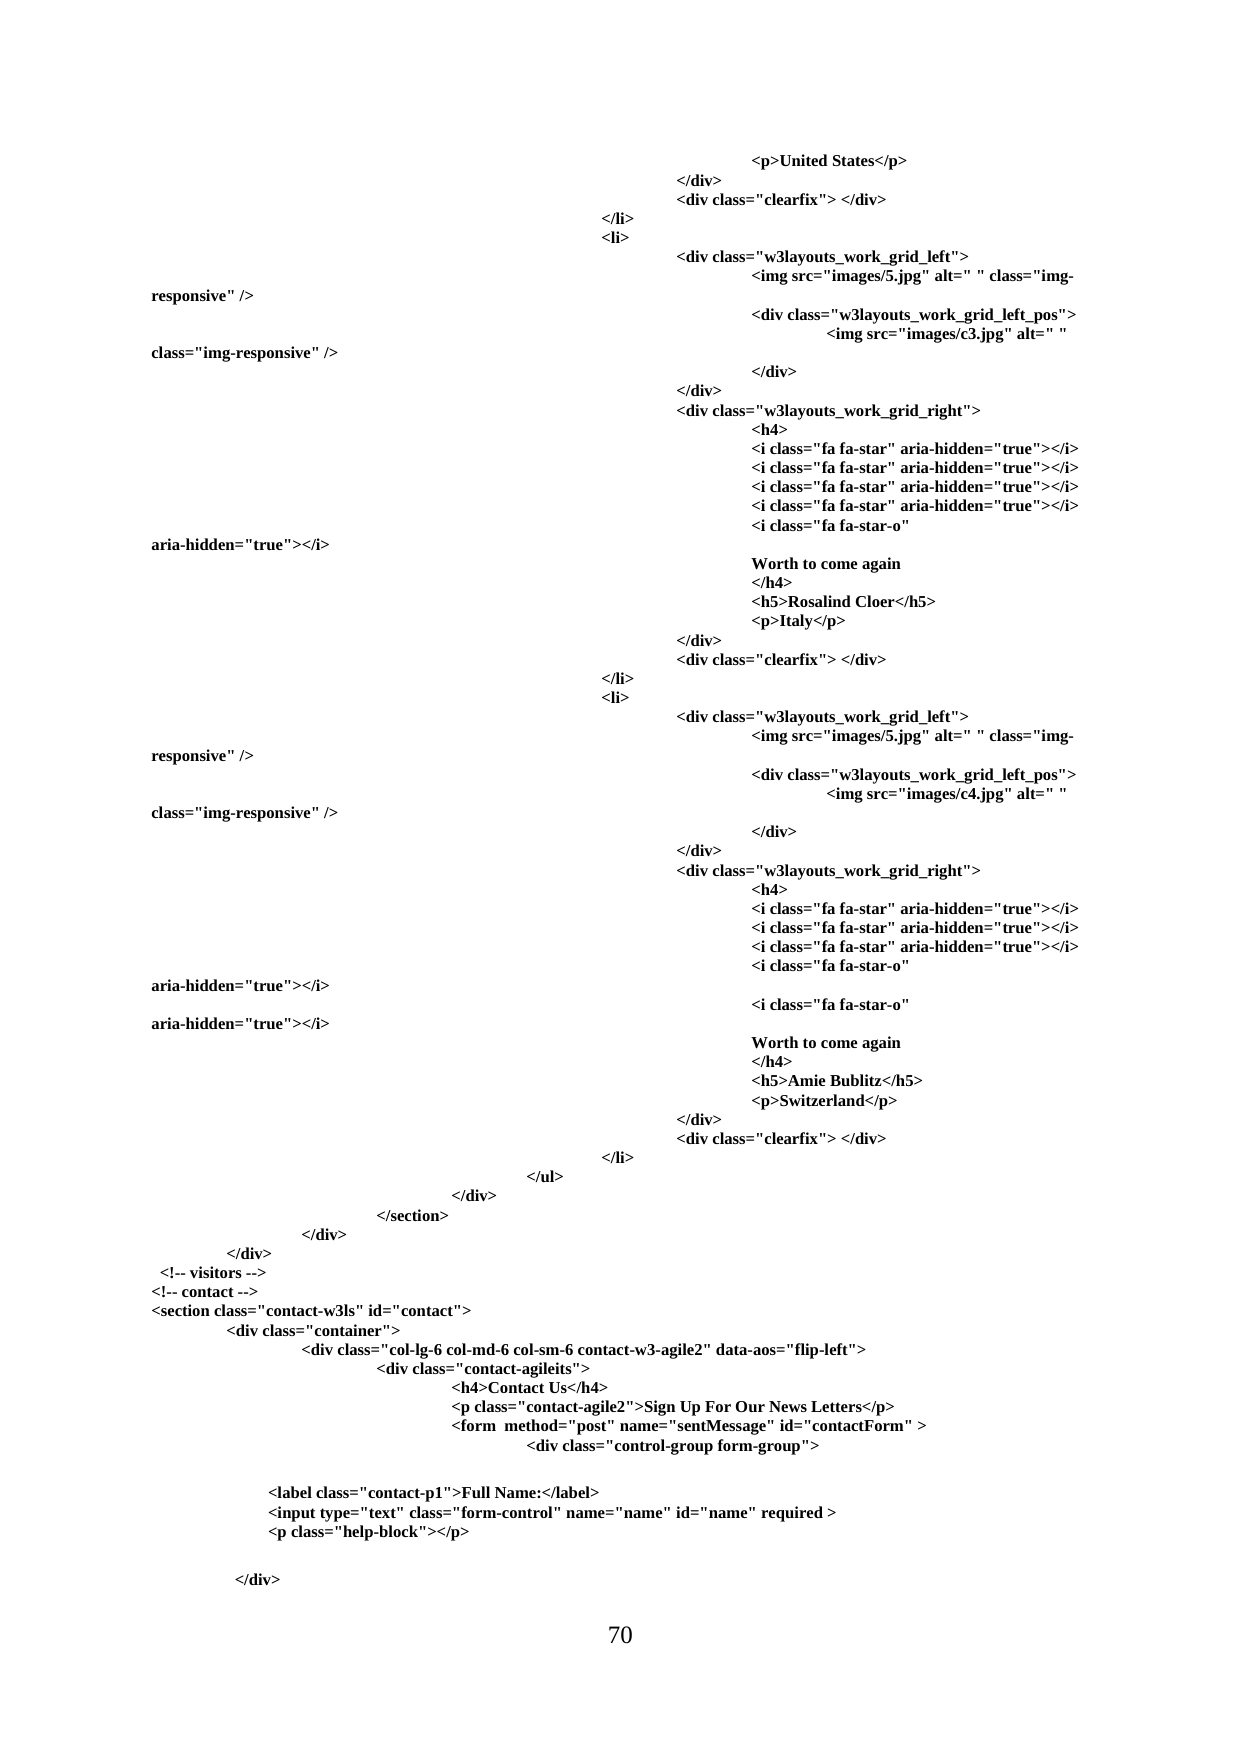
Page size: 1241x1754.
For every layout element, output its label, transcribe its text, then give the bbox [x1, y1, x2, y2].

text </li> [151, 1148, 1089, 1167]
text <div class="clearfix"> </div> [151, 649, 1089, 669]
text <i class="fa fa-star" aria-hidden="true"></i> [151, 496, 1089, 515]
text </div> [151, 822, 1089, 841]
text <div class="w3layouts_work_grid_right"> [151, 400, 1089, 419]
text <img src="images/5.jpg" alt=" " class="img-responsive" /> [151, 726, 1089, 764]
text </div> [151, 1109, 1089, 1129]
text <i class="fa fa-star-o" aria-hidden="true"></i> [151, 994, 1089, 1033]
text <div class="w3layouts_work_grid_left"> [151, 247, 1089, 266]
text <div class="control-group form-group"> [151, 1435, 1089, 1454]
text </ul> [151, 1167, 1089, 1186]
text <p>Switzerland</p> [151, 1090, 1089, 1109]
text <div class="contact-agileits"> [151, 1359, 1089, 1378]
text Worth to come again [151, 554, 1089, 573]
text <img src="images/5.jpg" alt=" " class="img-responsive" /> [151, 266, 1089, 304]
text <img src="images/c4.jpg" alt=" " class="img-responsive" /> [151, 784, 1089, 822]
text </div> [151, 170, 1089, 189]
text <i class="fa fa-star" aria-hidden="true"></i> [151, 937, 1089, 956]
text <h4> [151, 419, 1089, 439]
text </div> [151, 1244, 1089, 1263]
text </div> [151, 1224, 1089, 1244]
text <p class="contact-agile2">Sign Up For Our News Letters</p> [151, 1397, 1089, 1416]
text <i class="fa fa-star-o" aria-hidden="true"></i> [151, 956, 1089, 994]
text <p class="help-block"></p> [151, 1522, 1089, 1541]
text </li> [151, 209, 1089, 228]
text <h5>Amie Bublitz</h5> [151, 1071, 1089, 1090]
text </section> [151, 1205, 1089, 1224]
text </h4> [151, 1052, 1089, 1071]
text <i class="fa fa-star" aria-hidden="true"></i> [151, 918, 1089, 937]
text <input type="text" class="form-control" name="name" id="name" required > [151, 1502, 1089, 1522]
text <form method="post" name="sentMessage" id="contactForm" > [151, 1416, 1089, 1435]
text <h4>Contact Us</h4> [151, 1378, 1089, 1397]
text </div> [151, 362, 1089, 381]
text <div class="col-lg-6 col-md-6 col-sm-6 contact-w3-agile2" data-aos="flip-left"> [151, 1339, 1089, 1359]
text <section class="contact-w3ls" id="contact"> [151, 1301, 1089, 1320]
text <!-- contact --> [151, 1282, 1089, 1301]
text </li> [151, 669, 1089, 688]
text <div class="w3layouts_work_grid_left_pos"> [151, 304, 1089, 324]
text <i class="fa fa-star" aria-hidden="true"></i> [151, 899, 1089, 918]
text </h4> [151, 573, 1089, 592]
text <!-- visitors --> [151, 1263, 1089, 1282]
text <i class="fa fa-star" aria-hidden="true"></i> [151, 439, 1089, 458]
text </div> [151, 630, 1089, 649]
text <i class="fa fa-star" aria-hidden="true"></i> [151, 477, 1089, 496]
text <i class="fa fa-star-o" aria-hidden="true"></i> [151, 515, 1089, 554]
text <h4> [151, 879, 1089, 899]
text <i class="fa fa-star" aria-hidden="true"></i> [151, 458, 1089, 477]
text <p>United States</p> [151, 151, 1089, 170]
text </div> [151, 1186, 1089, 1205]
text <div class="w3layouts_work_grid_left"> [151, 707, 1089, 726]
text <div class="clearfix"> </div> [151, 189, 1089, 209]
text <h5>Rosalind Cloer</h5> [151, 592, 1089, 611]
text </div> [151, 841, 1089, 860]
text </div> [151, 381, 1089, 400]
text <label class="contact-p1">Full Name:</label> [151, 1483, 1089, 1502]
text <li> [151, 228, 1089, 247]
text <img src="images/c3.jpg" alt=" " class="img-responsive" /> [151, 324, 1089, 362]
text <li> [151, 688, 1089, 707]
text Worth to come again [151, 1033, 1089, 1052]
text </div> [151, 1569, 1089, 1589]
text <p>Italy</p> [151, 611, 1089, 630]
text <div class="container"> [151, 1320, 1089, 1339]
text <div class="clearfix"> </div> [151, 1129, 1089, 1148]
text <div class="w3layouts_work_grid_right"> [151, 860, 1089, 879]
text <div class="w3layouts_work_grid_left_pos"> [151, 764, 1089, 784]
